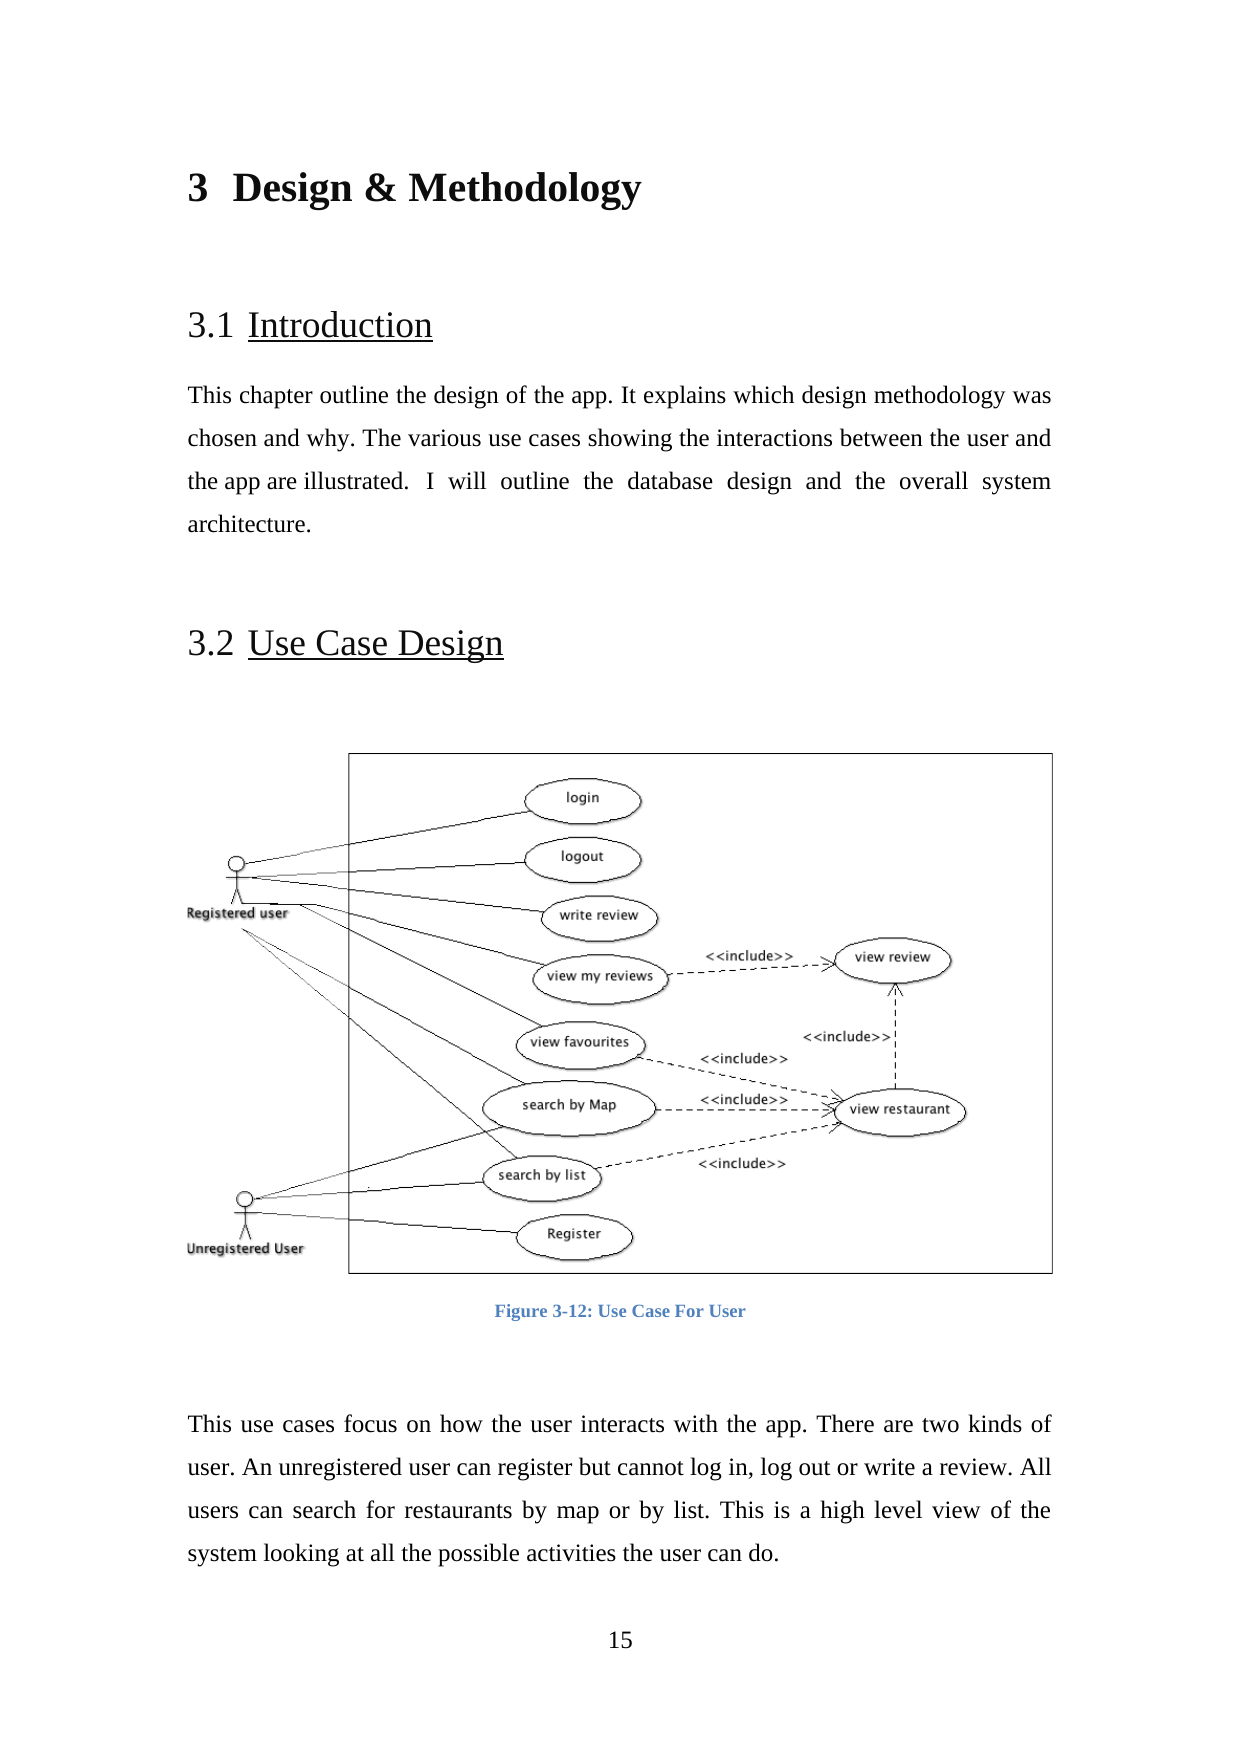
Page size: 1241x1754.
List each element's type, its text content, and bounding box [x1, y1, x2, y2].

subtitle Design & Methodology [187, 162, 1053, 210]
subtitle Introduction [187, 302, 1053, 346]
picture [187, 753, 1053, 1274]
text This chapter outline the design of the app. It explains which design methodology was chosen and why. The various use cases showing the interactions between the user and the app are illustrated. I will outline the database design and the overall system architecture. [187, 380, 1053, 538]
text This use cases focus on how the user interacts with the app. There are two kinds of user. An unregistered user can register but cannot log in, log out or write a review. All users can search for restaurants by map or by list. This is a high level view of the system looking at all the possible activities the user can do. [187, 1409, 1053, 1567]
subtitle Use Case Design [187, 620, 1053, 663]
